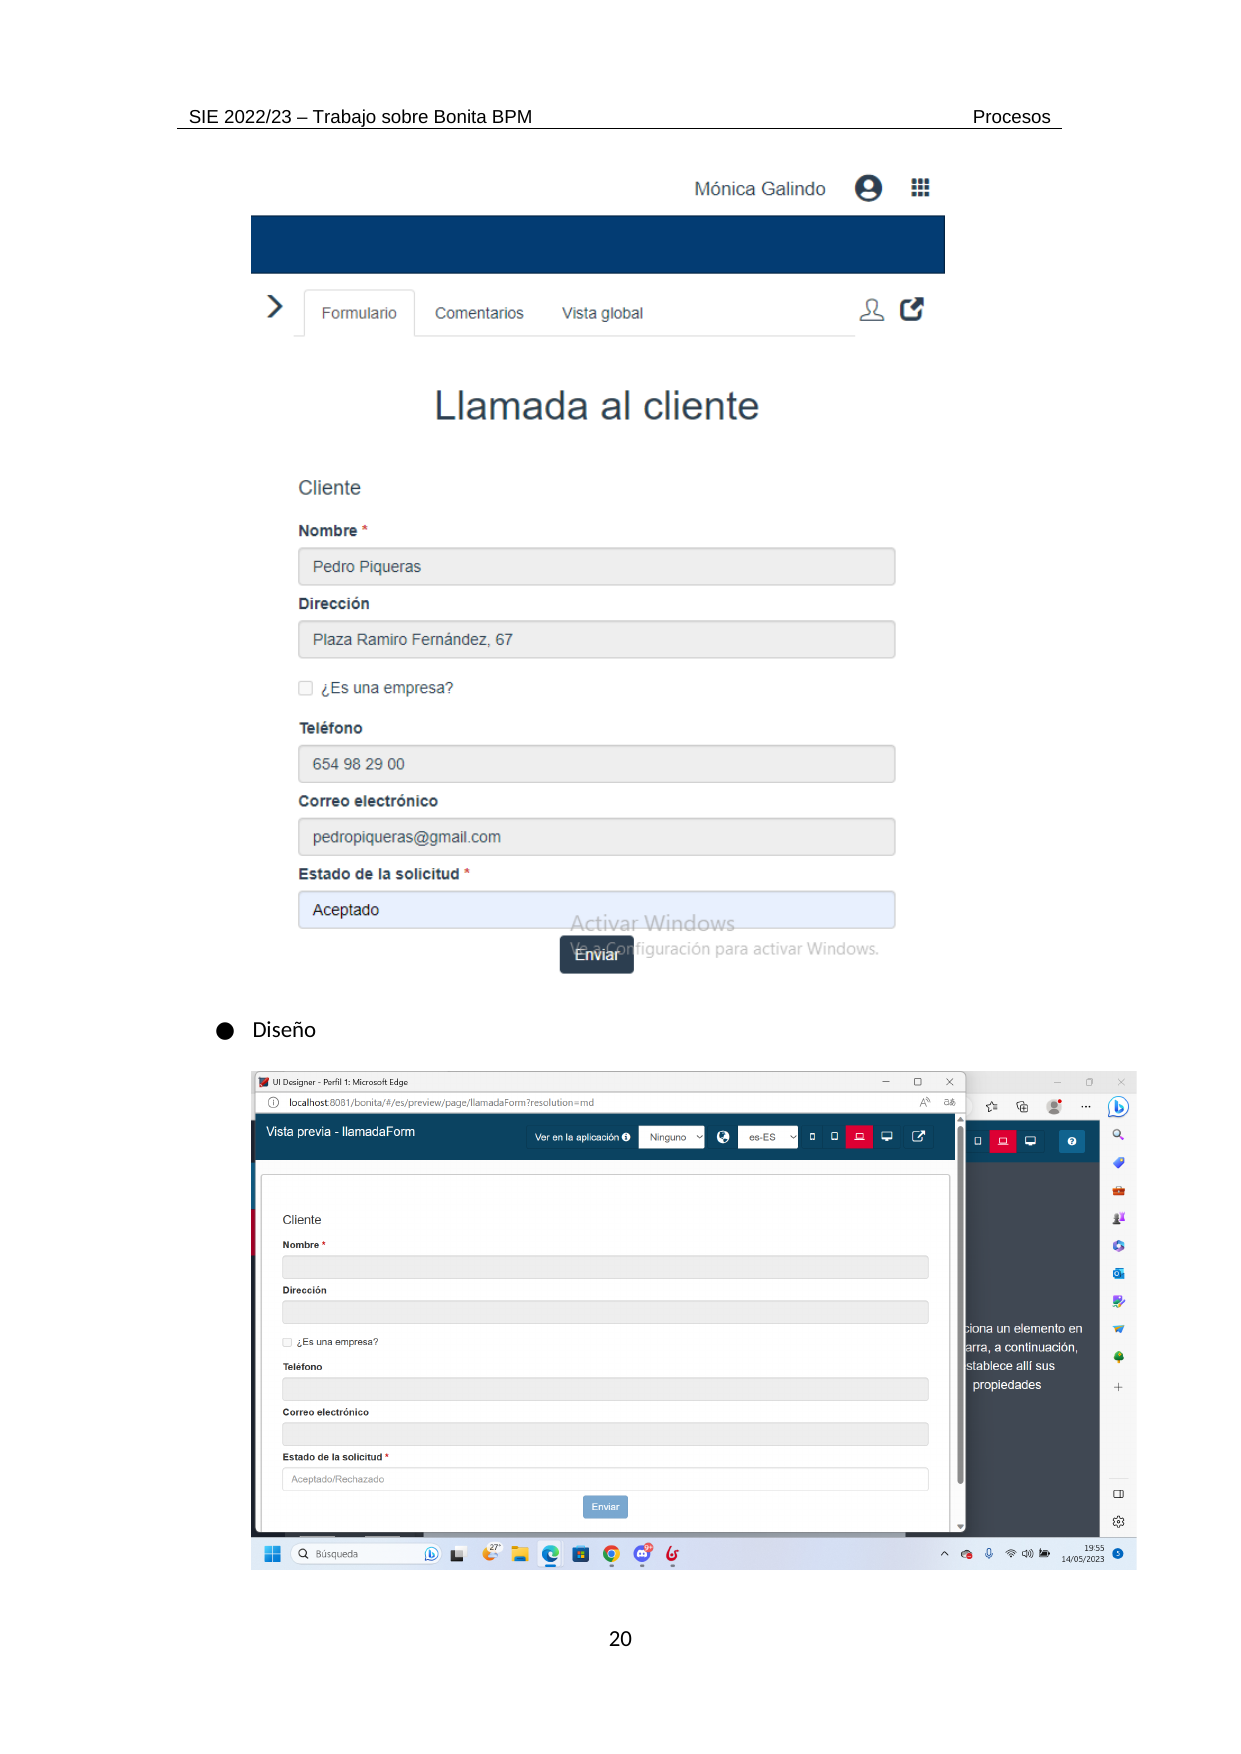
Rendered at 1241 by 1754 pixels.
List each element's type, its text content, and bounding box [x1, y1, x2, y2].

picture [251, 1071, 1137, 1570]
picture [251, 156, 945, 986]
list Diseño [215, 1004, 1063, 1051]
